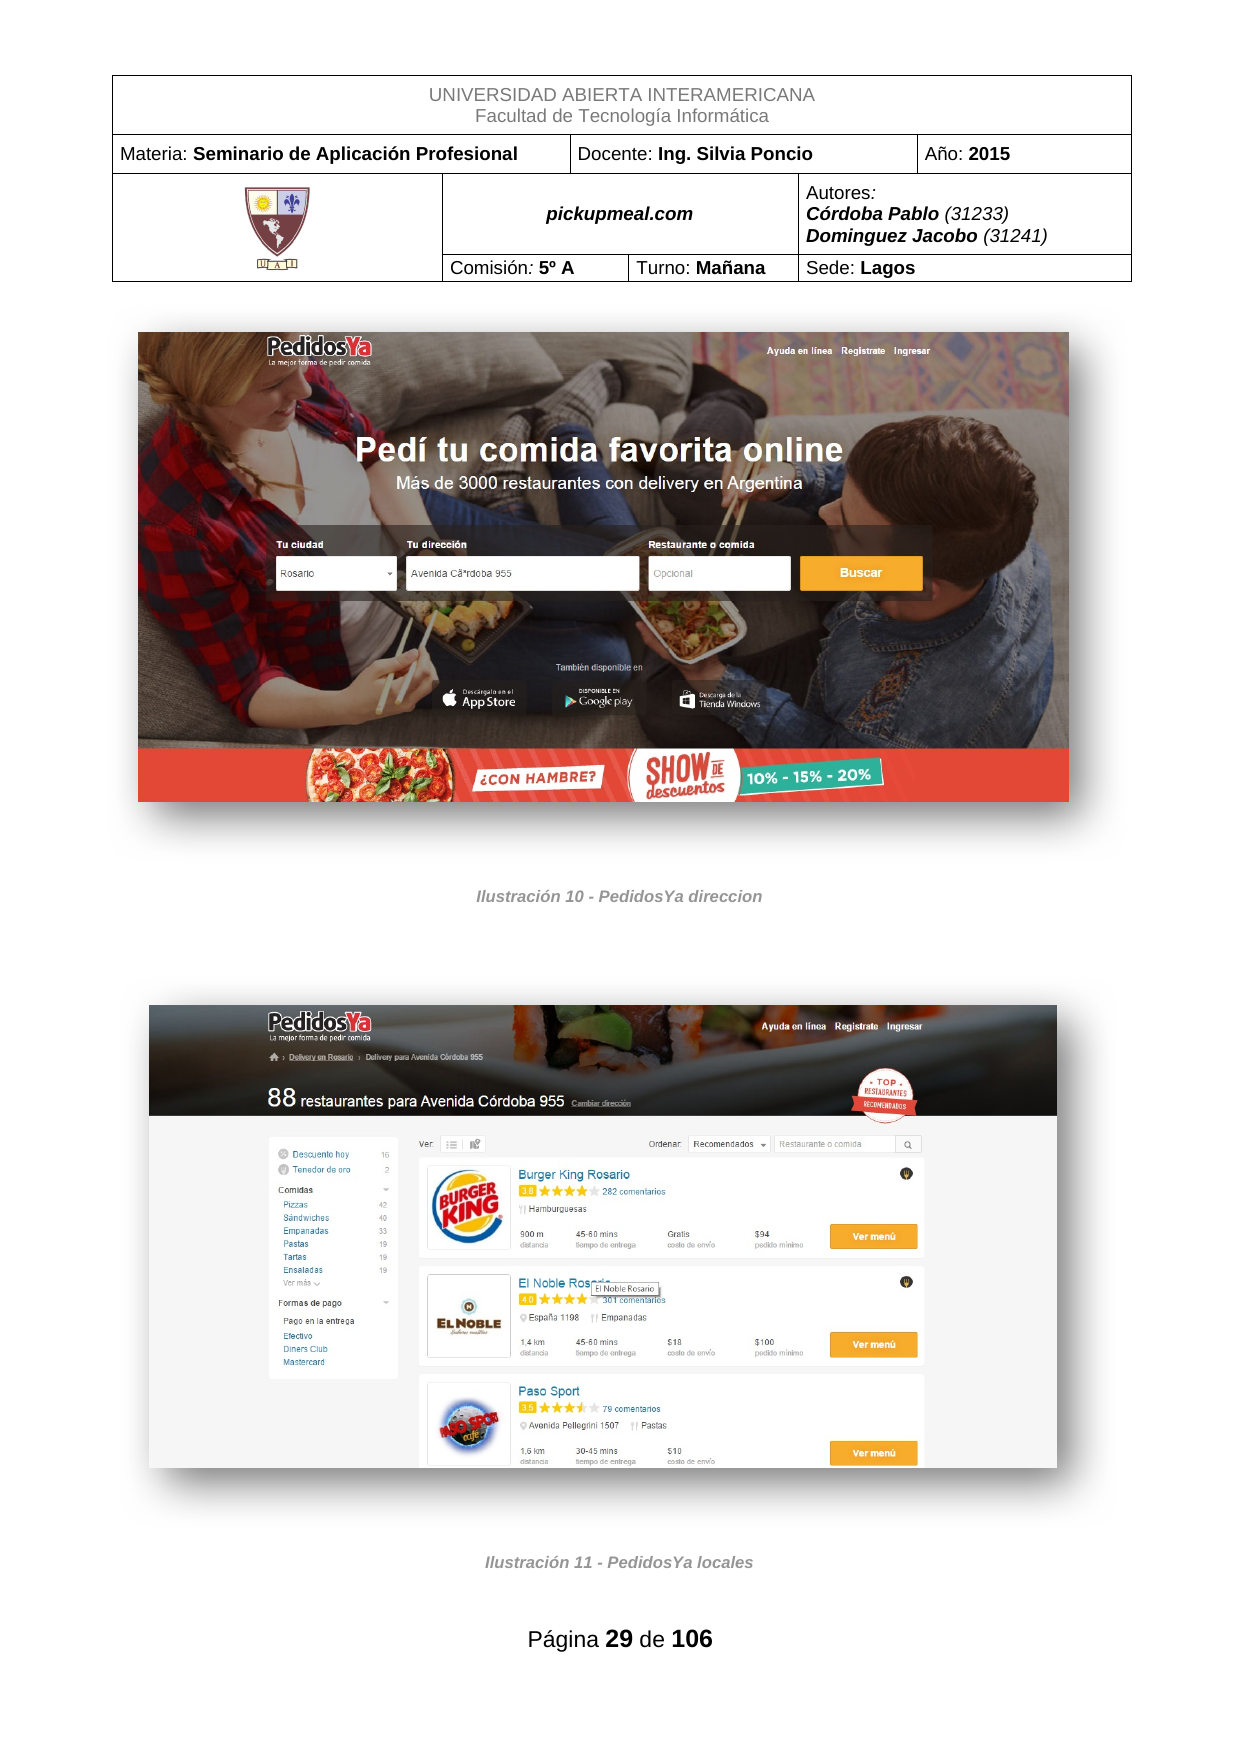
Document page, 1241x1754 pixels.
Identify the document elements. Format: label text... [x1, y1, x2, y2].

text Ilustración 11 - PedidosYa locales [112, 1553, 1128, 1572]
picture [138, 332, 1069, 802]
picture [230, 182, 325, 273]
picture [149, 1005, 1057, 1468]
text Ilustración 10 - PedidosYa direccion [112, 887, 1128, 906]
